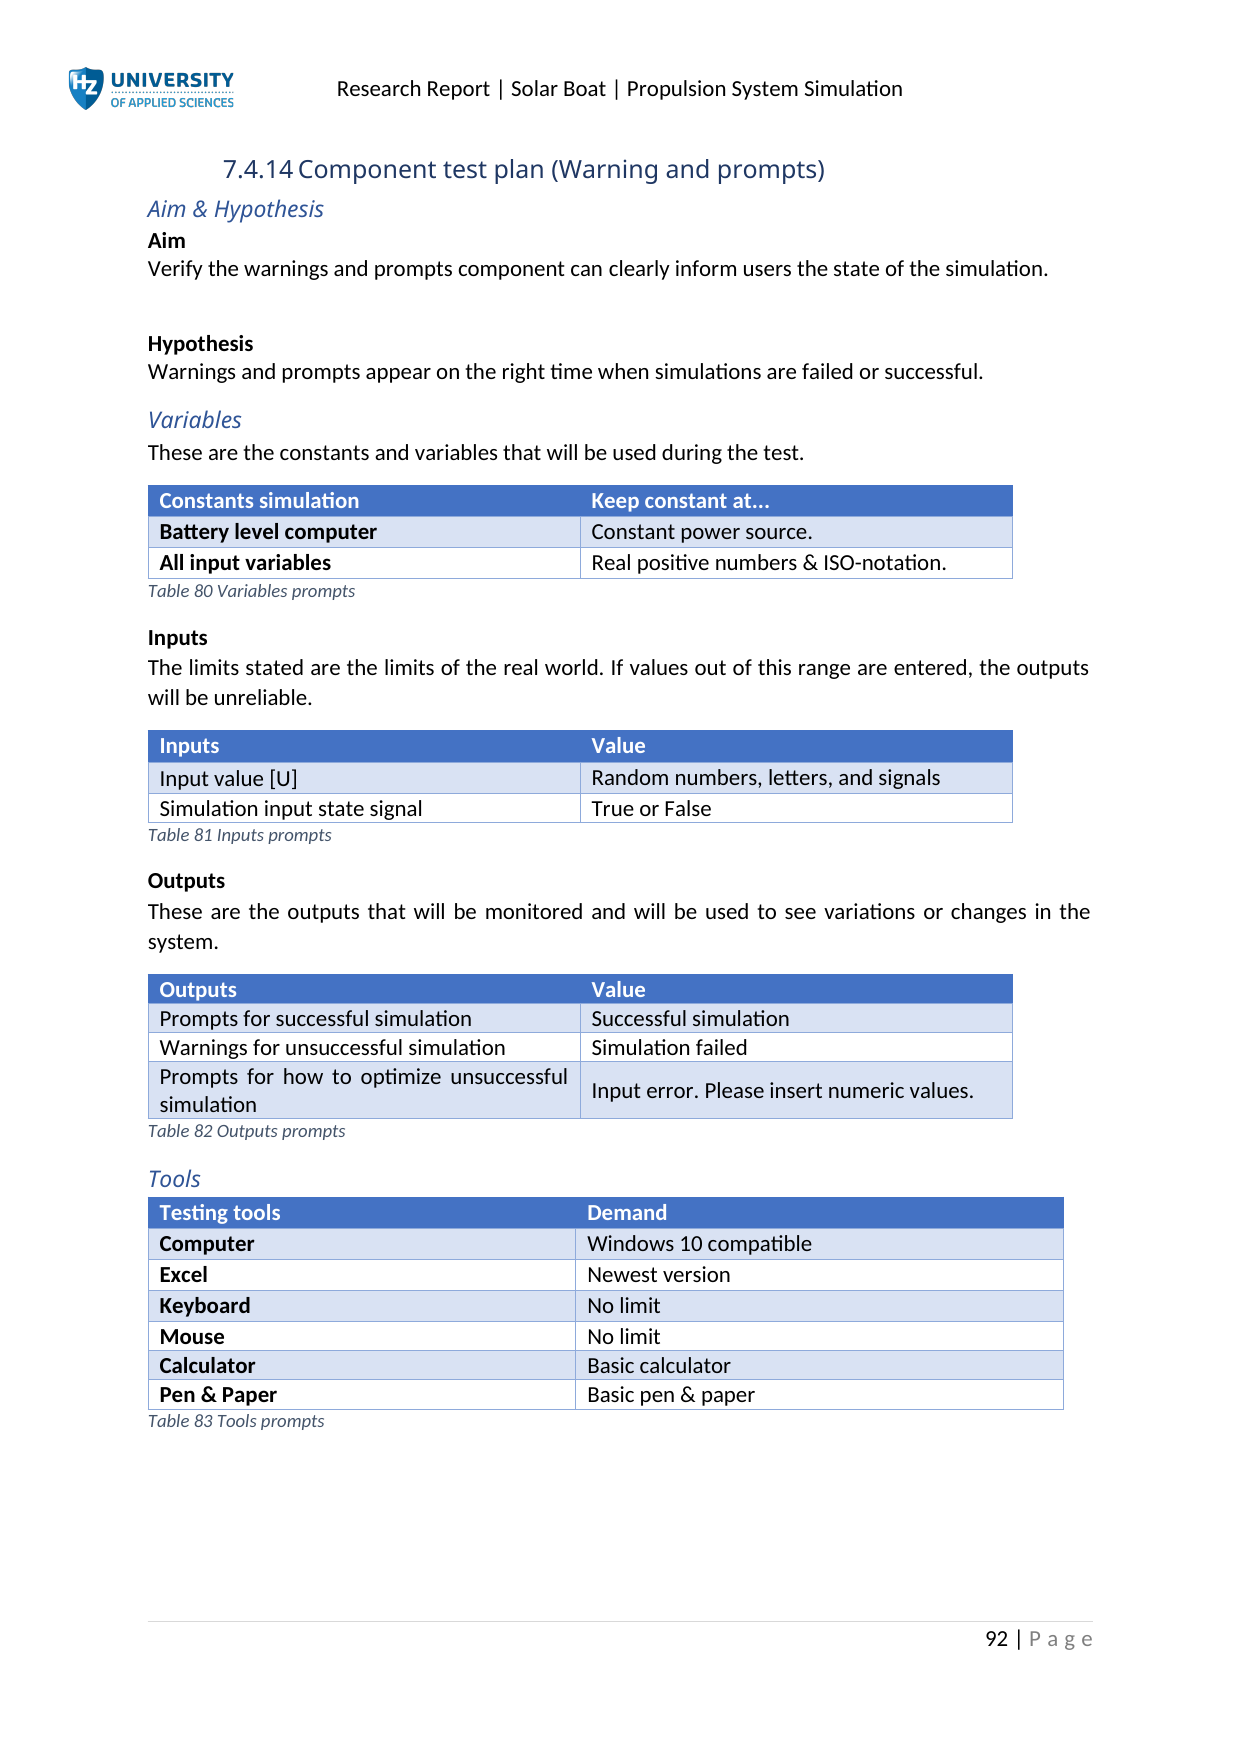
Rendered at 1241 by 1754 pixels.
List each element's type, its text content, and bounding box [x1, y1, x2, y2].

subtitle Tools [148, 1163, 1093, 1194]
subtitle Aim & Hypothesis [148, 193, 1093, 224]
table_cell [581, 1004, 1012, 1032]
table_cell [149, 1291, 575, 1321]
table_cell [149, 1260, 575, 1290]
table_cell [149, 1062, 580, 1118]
text Table 82 Outputs prompts [148, 1119, 1093, 1142]
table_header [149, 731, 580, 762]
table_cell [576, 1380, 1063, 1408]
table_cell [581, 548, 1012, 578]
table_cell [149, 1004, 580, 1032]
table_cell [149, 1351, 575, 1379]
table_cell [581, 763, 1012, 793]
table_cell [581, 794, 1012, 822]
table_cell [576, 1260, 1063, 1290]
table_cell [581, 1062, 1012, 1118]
subtitle Component test plan (Warning and prompts) [223, 152, 1093, 186]
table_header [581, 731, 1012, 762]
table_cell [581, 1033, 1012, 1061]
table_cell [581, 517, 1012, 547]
picture [68, 67, 234, 110]
text Outputs [148, 867, 1093, 894]
text Aim [148, 226, 1093, 254]
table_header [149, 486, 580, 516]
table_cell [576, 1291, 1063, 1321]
text These are the outputs that will be monitored and will be used to see variations or changes in the system. [148, 897, 1093, 955]
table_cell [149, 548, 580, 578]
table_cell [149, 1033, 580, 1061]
text The limits stated are the limits of the real world. If values out of this range are entered, the outputs will be unreliable. [148, 653, 1093, 712]
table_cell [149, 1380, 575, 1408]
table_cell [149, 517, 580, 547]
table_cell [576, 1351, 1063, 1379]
subtitle Variables [148, 404, 1093, 436]
text Verify the warnings and prompts component can clearly inform users the state of the simulation. [148, 254, 1093, 282]
text Hypothesis [148, 329, 1093, 357]
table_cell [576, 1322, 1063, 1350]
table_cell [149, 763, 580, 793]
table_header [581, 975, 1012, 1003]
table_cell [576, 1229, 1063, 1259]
text Inputs [148, 623, 1093, 651]
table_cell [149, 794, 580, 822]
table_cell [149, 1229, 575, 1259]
text Table 80 Variables prompts [148, 579, 1093, 602]
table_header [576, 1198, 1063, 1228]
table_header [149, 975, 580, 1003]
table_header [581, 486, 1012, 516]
text These are the constants and variables that will be used during the test. [148, 438, 1093, 466]
text Table 83 Tools prompts [148, 1409, 1093, 1432]
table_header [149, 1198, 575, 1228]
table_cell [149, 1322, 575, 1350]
text Table 81 Inputs prompts [148, 823, 1093, 846]
text Warnings and prompts appear on the right time when simulations are failed or successful. [148, 357, 1093, 385]
